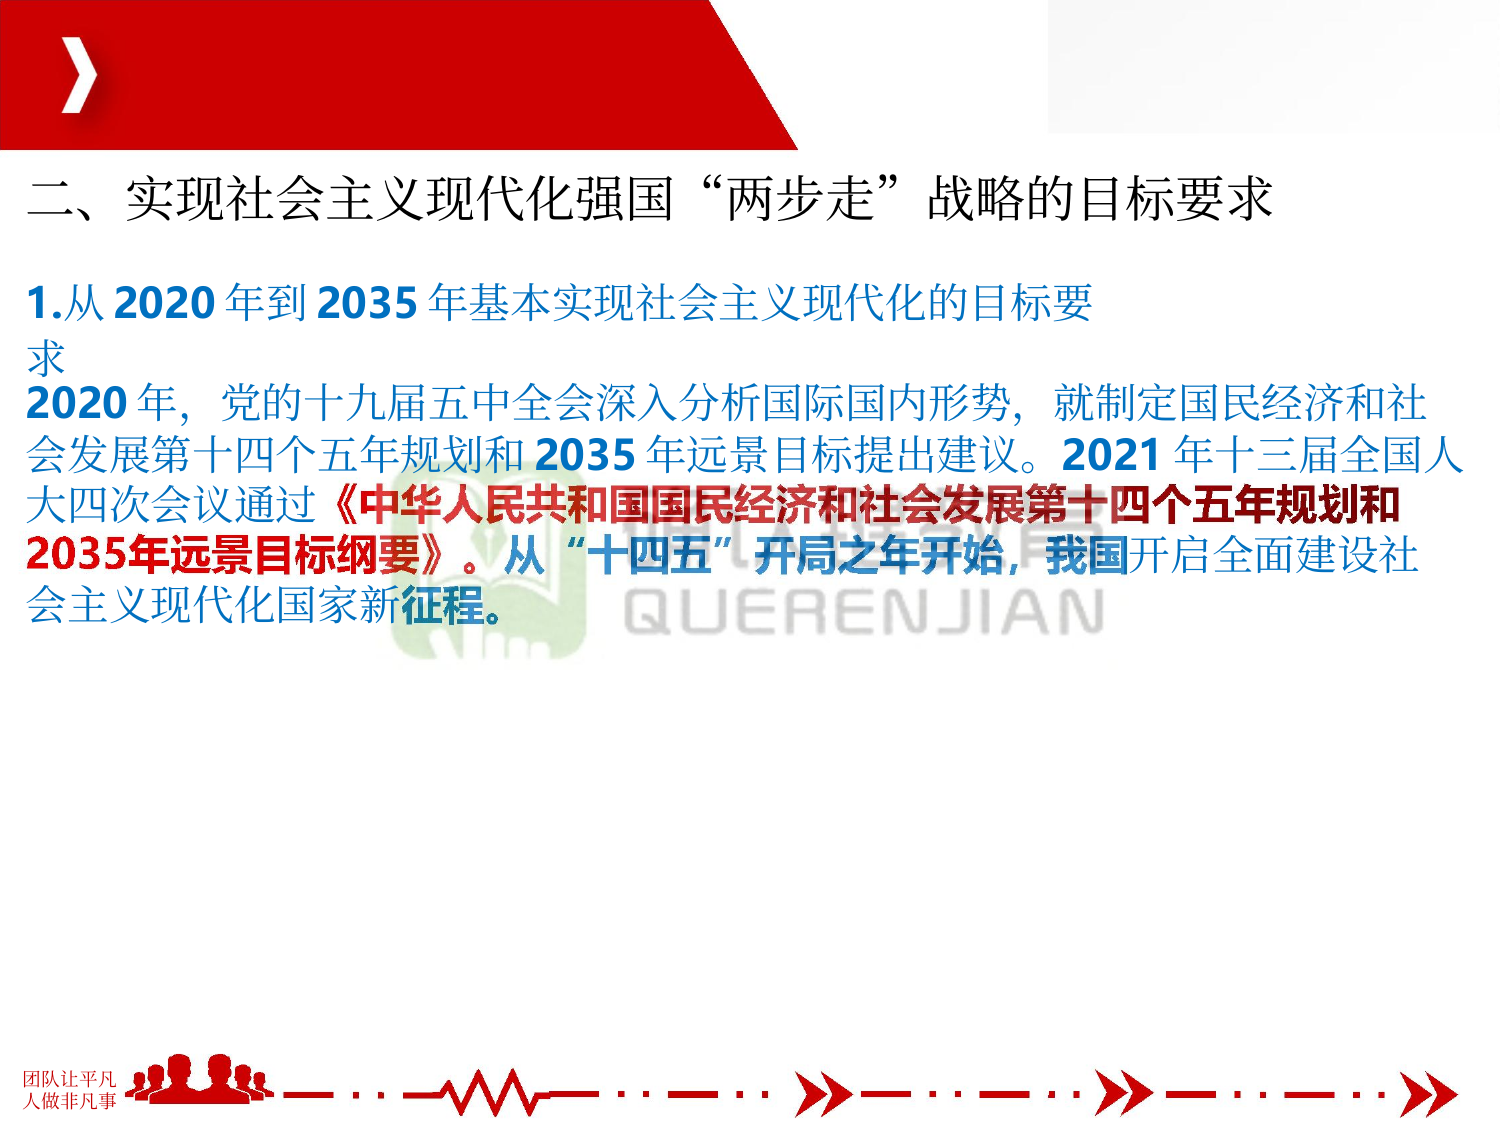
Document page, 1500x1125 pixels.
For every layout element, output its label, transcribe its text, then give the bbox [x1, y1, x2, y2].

text 人做非凡事 [23, 1094, 142, 1113]
text 1.从2020年到2035年基本实现社会主义现代化的目标要求 [26, 275, 1130, 375]
picture [0, 0, 1500, 1125]
text 大四次会议通过 [26, 480, 1468, 530]
text 二、实现社会主义现代化强国“两步走”战略的目标要求 [26, 164, 1301, 230]
text 2020年，党的十九届五中全会深入分析国际国内形势，就制定国民经济和社 [26, 375, 1468, 430]
text 开启全面建设社 [1129, 530, 1468, 580]
text 会发展第十四个五年规划和2035年远景目标提出建议。2021年十三届全国人 [26, 430, 1468, 480]
text 会主义现代化国家新 [26, 580, 1468, 630]
text 团队让平凡 [23, 1071, 142, 1090]
